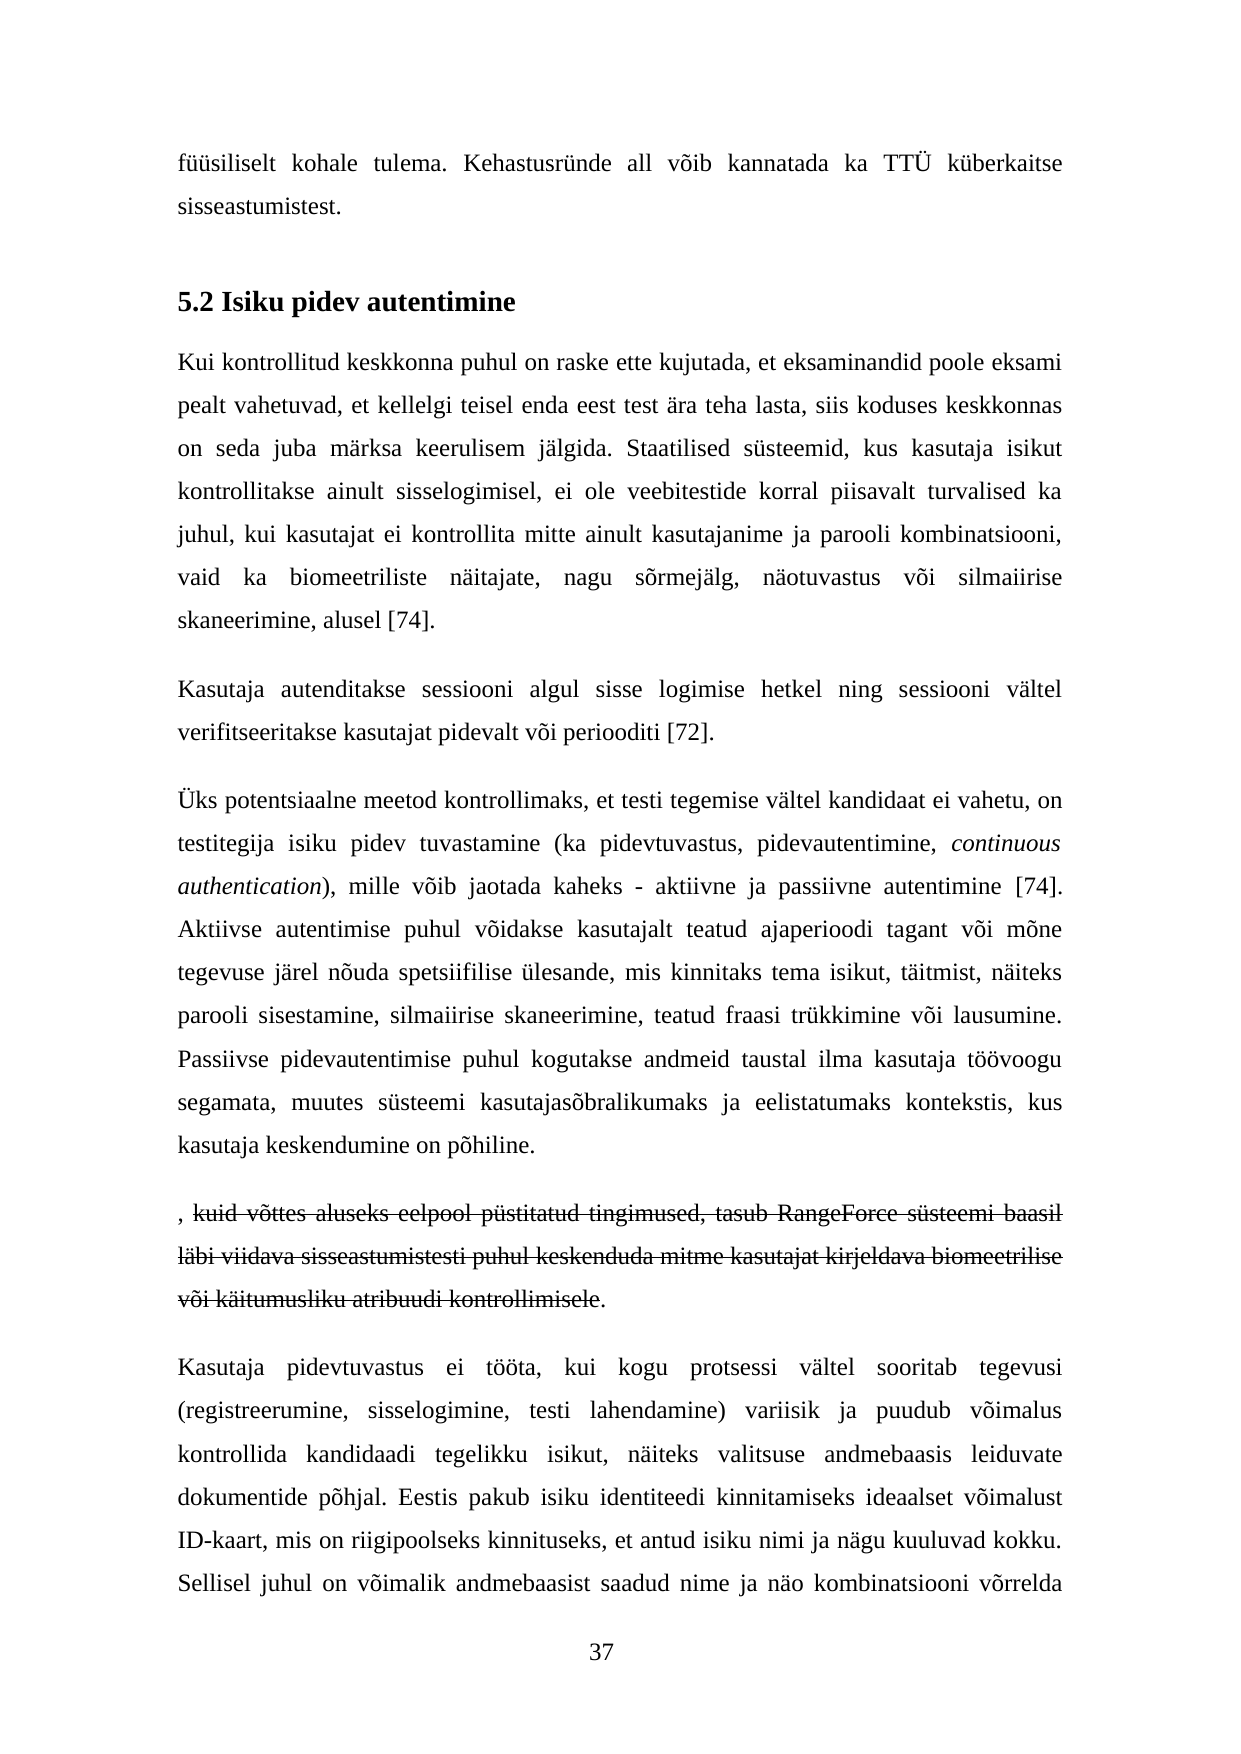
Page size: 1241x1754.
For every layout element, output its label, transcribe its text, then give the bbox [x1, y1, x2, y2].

text , kuid võttes aluseks eelpool püstitatud tingimused, tasub RangeForce süsteemi baasil läbi viidava sisseastumistesti puhul keskenduda mitme kasutajat kirjeldava biomeetrilise või käitumusliku atribuudi kontrollimisele. [177, 1198, 1063, 1257]
text Kui kontrollitud keskkonna puhul on raske ette kujutada, et eksaminandid poole eksami pealt vahetuvad, et kellelgi teisel enda eest test ära teha lasta, siis koduses keskkonnas on seda juba märksa keerulisem jälgida. Staatilised süsteemid, kus kasutaja isikut kontrollitakse ainult sisselogimisel, ei ole veebitestide korral piisavalt turvalised ka juhul, kui kasutajat ei kontrollita mitte ainult kasutajanime ja parooli kombinatsiooni, vaid ka biomeetriliste näitajate, nagu sõrmejälg, näotuvastus või silmaiirise skaneerimine, alusel [74]. [177, 347, 1063, 634]
text Kasutaja autenditakse sessiooni algul sisse logimise hetkel ning sessiooni vältel verifitseeritakse kasutajat pidevalt või periooditi [72]. [177, 674, 1063, 746]
text Üks potentsiaalne meetod kontrollimaks, et testi tegemise vältel kandidaat ei vahetu, on testitegija isiku pidev tuvastamine (ka pidevtuvastus, pidevautentimine, continuous authentication), mille võib jaotada kaheks - aktiivne ja passiivne autentimine [74]. Aktiivse autentimise puhul võidakse kasutajalt teatud ajaperioodi tagant või mõne tegevuse järel nõuda spetsiifilise ülesande, mis kinnitaks tema isikut, täitmist, näiteks parooli sisestamine, silmaiirise skaneerimine, teatud fraasi trükkimine või lausumine. Passiivse pidevautentimise puhul kogutakse andmeid taustal ilma kasutaja töövoogu segamata, muutes süsteemi kasutajasõbralikumaks ja eelistatumaks kontekstis, kus kasutaja keskendumine on põhiline. [177, 785, 1063, 1159]
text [177, 148, 1063, 219]
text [177, 1352, 1063, 1597]
subtitle Isiku pidev autentimine [177, 284, 1063, 317]
text , kuid võttes aluseks eelpool püstitatud tingimused, tasub RangeForce süsteemi baasil läbi viidava sisseastumistesti puhul keskenduda mitme kasutajat kirjeldava biomeetrilise või käitumusliku atribuudi kontrollimisele. [177, 1258, 1063, 1313]
